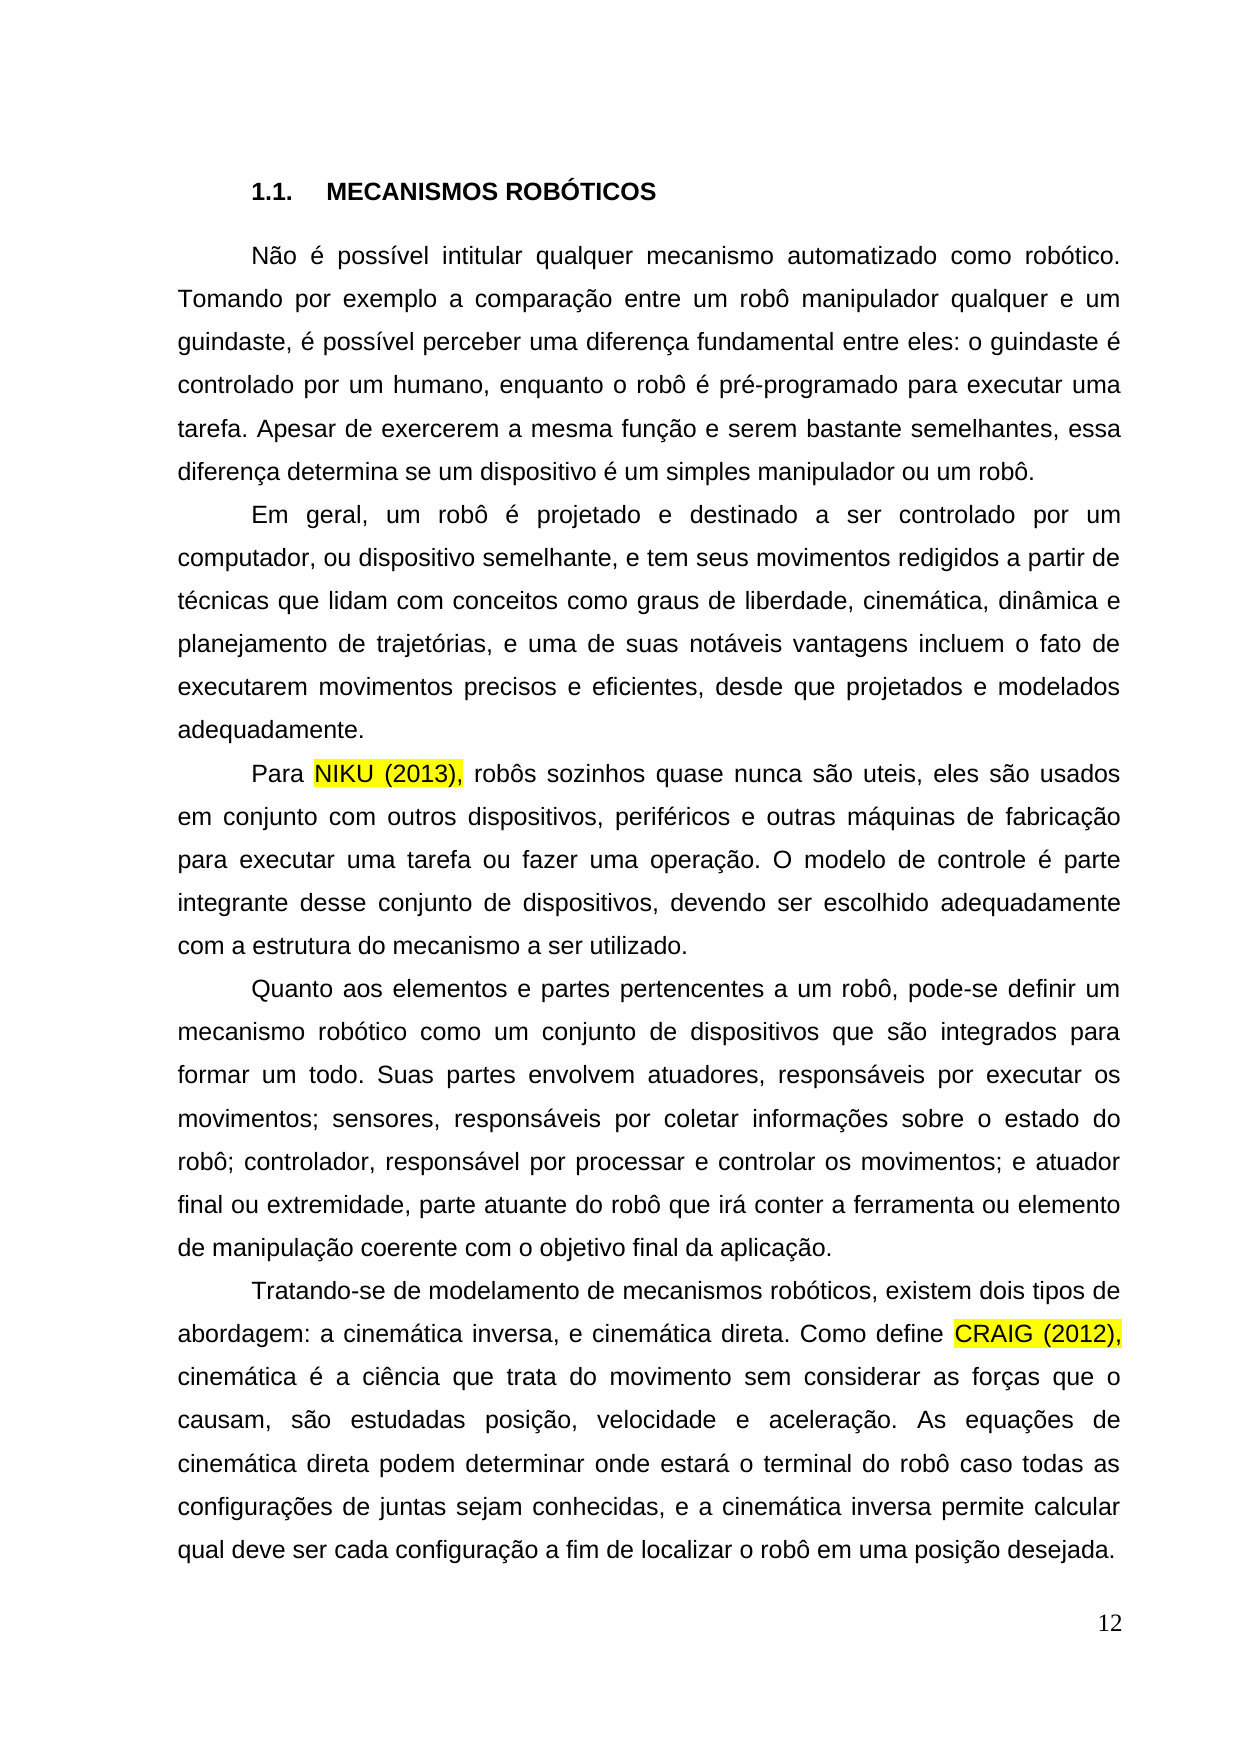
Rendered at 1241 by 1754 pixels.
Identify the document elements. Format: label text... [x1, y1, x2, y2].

text Não é possível intitular qualquer mecanismo automatizado como robótico. Tomando por exemplo a comparação entre um robô manipulador qualquer e um guindaste, é possível perceber uma diferença fundamental entre eles: o guindaste é controlado por um humano, enquanto o robô é pré-programado para executar uma tarefa. Apesar de exercerem a mesma função e serem bastante semelhantes, essa diferença determina se um dispositivo é um simples manipulador ou um robô. [177, 241, 1122, 486]
list MECANISMOS ROBÓTICOS [251, 177, 1122, 206]
text Quanto aos elementos e partes pertencentes a um robô, pode-se definir um mecanismo robótico como um conjunto de dispositivos que são integrados para formar um todo. Suas partes envolvem atuadores, responsáveis por executar os movimentos; sensores, responsáveis por coletar informações sobre o estado do robô; controlador, responsável por processar e controlar os movimentos; e atuador final ou extremidade, parte atuante do robô que irá conter a ferramenta ou elemento de manipulação coerente com o objetivo final da aplicação. [177, 974, 1122, 1262]
text Para NIKU (2013), robôs sozinhos quase nunca são uteis, eles são usados em conjunto com outros dispositivos, periféricos e outras máquinas de fabricação para executar uma tarefa ou fazer uma operação. O modelo de controle é parte integrante desse conjunto de dispositivos, devendo ser escolhido adequadamente com a estrutura do mecanismo a ser utilizado. [177, 759, 1122, 960]
text Em geral, um robô é projetado e destinado a ser controlado por um computador, ou dispositivo semelhante, e tem seus movimentos redigidos a partir de técnicas que lidam com conceitos como graus de liberdade, cinemática, dinâmica e planejamento de trajetórias, e uma de suas notáveis vantagens incluem o fato de executarem movimentos precisos e eficientes, desde que projetados e modelados adequadamente. [177, 500, 1122, 744]
text Tratando-se de modelamento de mecanismos robóticos, existem dois tipos de abordagem: a cinemática inversa, e cinemática direta. Como define CRAIG (2012), cinemática é a ciência que trata do movimento sem considerar as forças que o causam, são estudadas posição, velocidade e aceleração. As equações de cinemática direta podem determinar onde estará o terminal do robô caso todas as configurações de juntas sejam conhecidas, e a cinemática inversa permite calcular qual deve ser cada configuração a fim de localizar o robô em uma posição desejada. [177, 1276, 1122, 1564]
